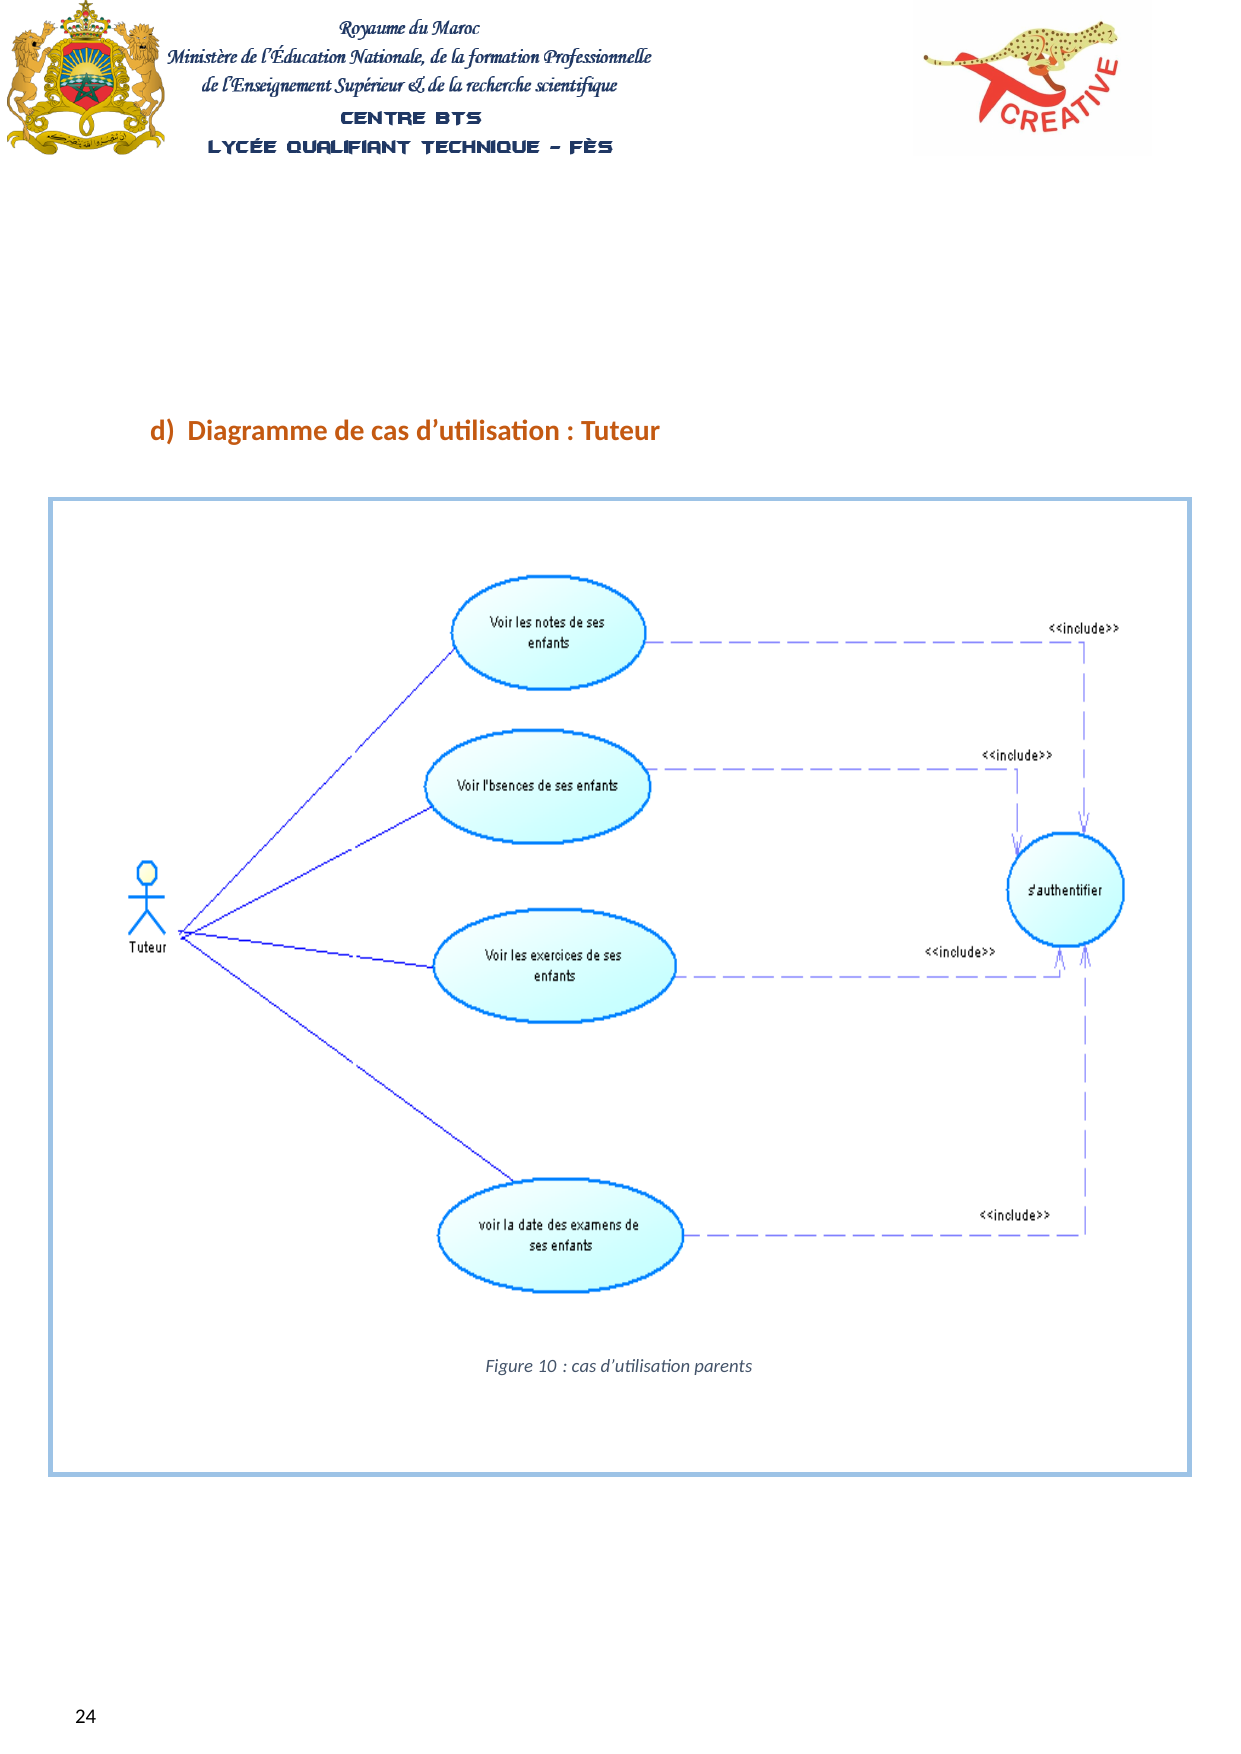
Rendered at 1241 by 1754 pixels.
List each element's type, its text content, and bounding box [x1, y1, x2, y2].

subtitle Diagramme de cas d’utilisation : Tuteur [150, 412, 1165, 447]
picture [75, 515, 1166, 1346]
picture [0, 0, 668, 169]
picture [912, 0, 1153, 156]
